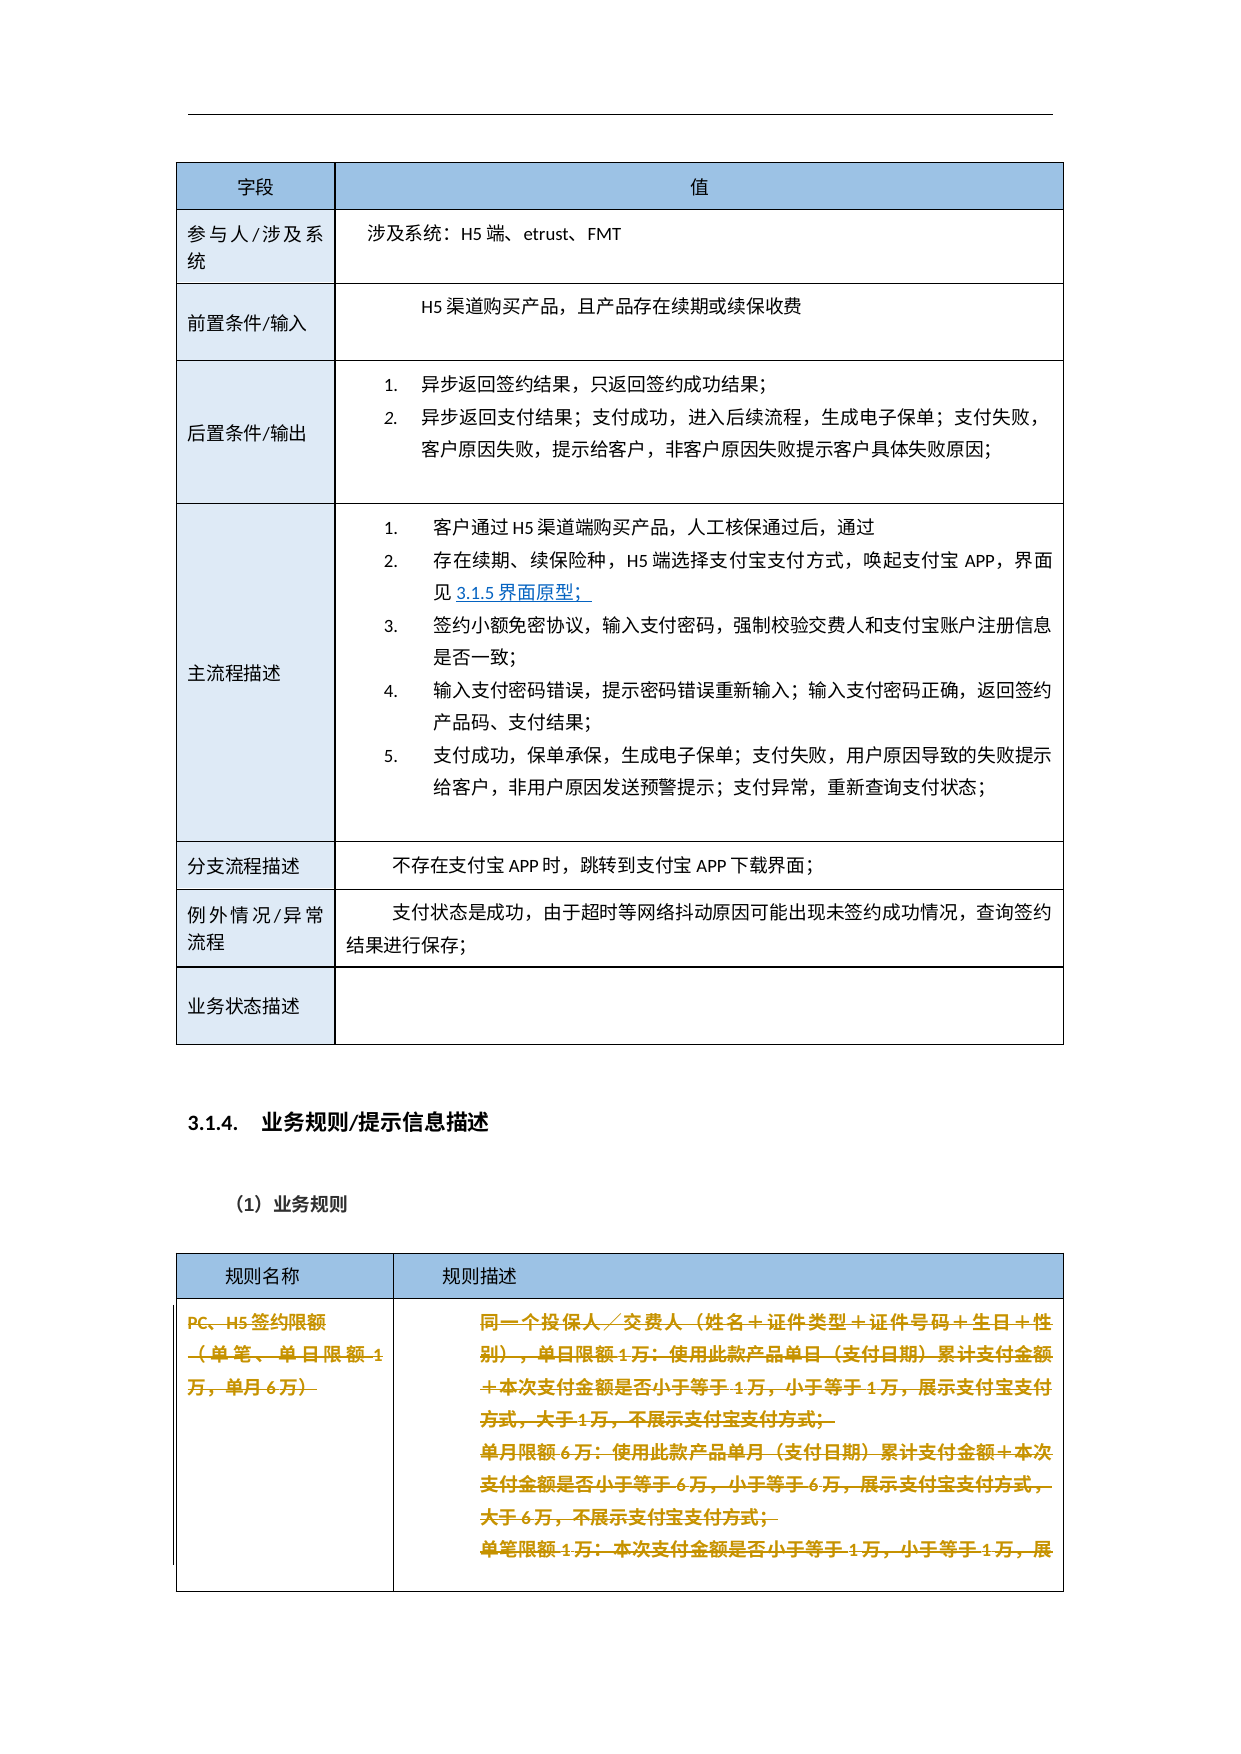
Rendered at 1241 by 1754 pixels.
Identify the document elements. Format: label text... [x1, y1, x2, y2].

table_cell 业务状态描述 [177, 968, 334, 1044]
table_header 值 [336, 163, 1063, 209]
table_cell H5渠道购买产品，且产品存在续期或续保收费 [336, 284, 1063, 360]
table_cell 涉及系统：H5端、etrust、FMT [336, 210, 1063, 282]
table_cell PC、H5签约限额 （单笔、单日限额1万，单月6万） [177, 1299, 393, 1591]
table_header 规则名称 [177, 1254, 393, 1298]
table_cell 客户通过H5渠道端购买产品，人工核保通过后，通过 存在续期、续保险种，H5端选择支付宝支付方式，唤起支付宝APP，界面见3.1.5 界面原型； 签约小额免密协议，输入支付密码，强制校验交费人和支付宝账户注册信息是否一致； 输入支付密码错误，提示密码错误重新输入；输入支付密码正确，返回签约产品码、支付结果； 支付成功，保单承保，生成电子保单；支付失败，用户原因导致的失败提示给客户，非用户原因发送预警提示；支付异常，重新查询支付状态； [336, 504, 1063, 841]
table_cell [336, 968, 1063, 1044]
table_cell 不存在支付宝APP时，跳转到支付宝APP下载界面； [336, 842, 1063, 888]
subtitle 业务规则/提示信息描述 [187, 1105, 1053, 1137]
table_cell 异步返回签约结果，只返回签约成功结果； 异步返回支付结果；支付成功，进入后续流程，生成电子保单；支付失败，客户原因失败，提示给客户，非客户原因失败提示客户具体失败原因； [336, 361, 1063, 503]
table_cell 后置条件/输出 [177, 361, 334, 503]
table_cell 主流程描述 [177, 504, 334, 841]
table_cell 支付状态是成功，由于超时等网络抖动原因可能出现未签约成功情况，查询签约结果进行保存； [336, 890, 1063, 966]
table_header 规则描述 [394, 1254, 1063, 1298]
text （1）业务规则 [187, 1187, 1053, 1220]
table_cell 分支流程描述 [177, 842, 334, 888]
table_cell 参与人/涉及系统 [177, 210, 334, 282]
table_header 字段 [177, 163, 334, 209]
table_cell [394, 1299, 1063, 1591]
table_cell 例外情况/异常流程 [177, 890, 334, 966]
table_cell 前置条件/输入 [177, 284, 334, 360]
